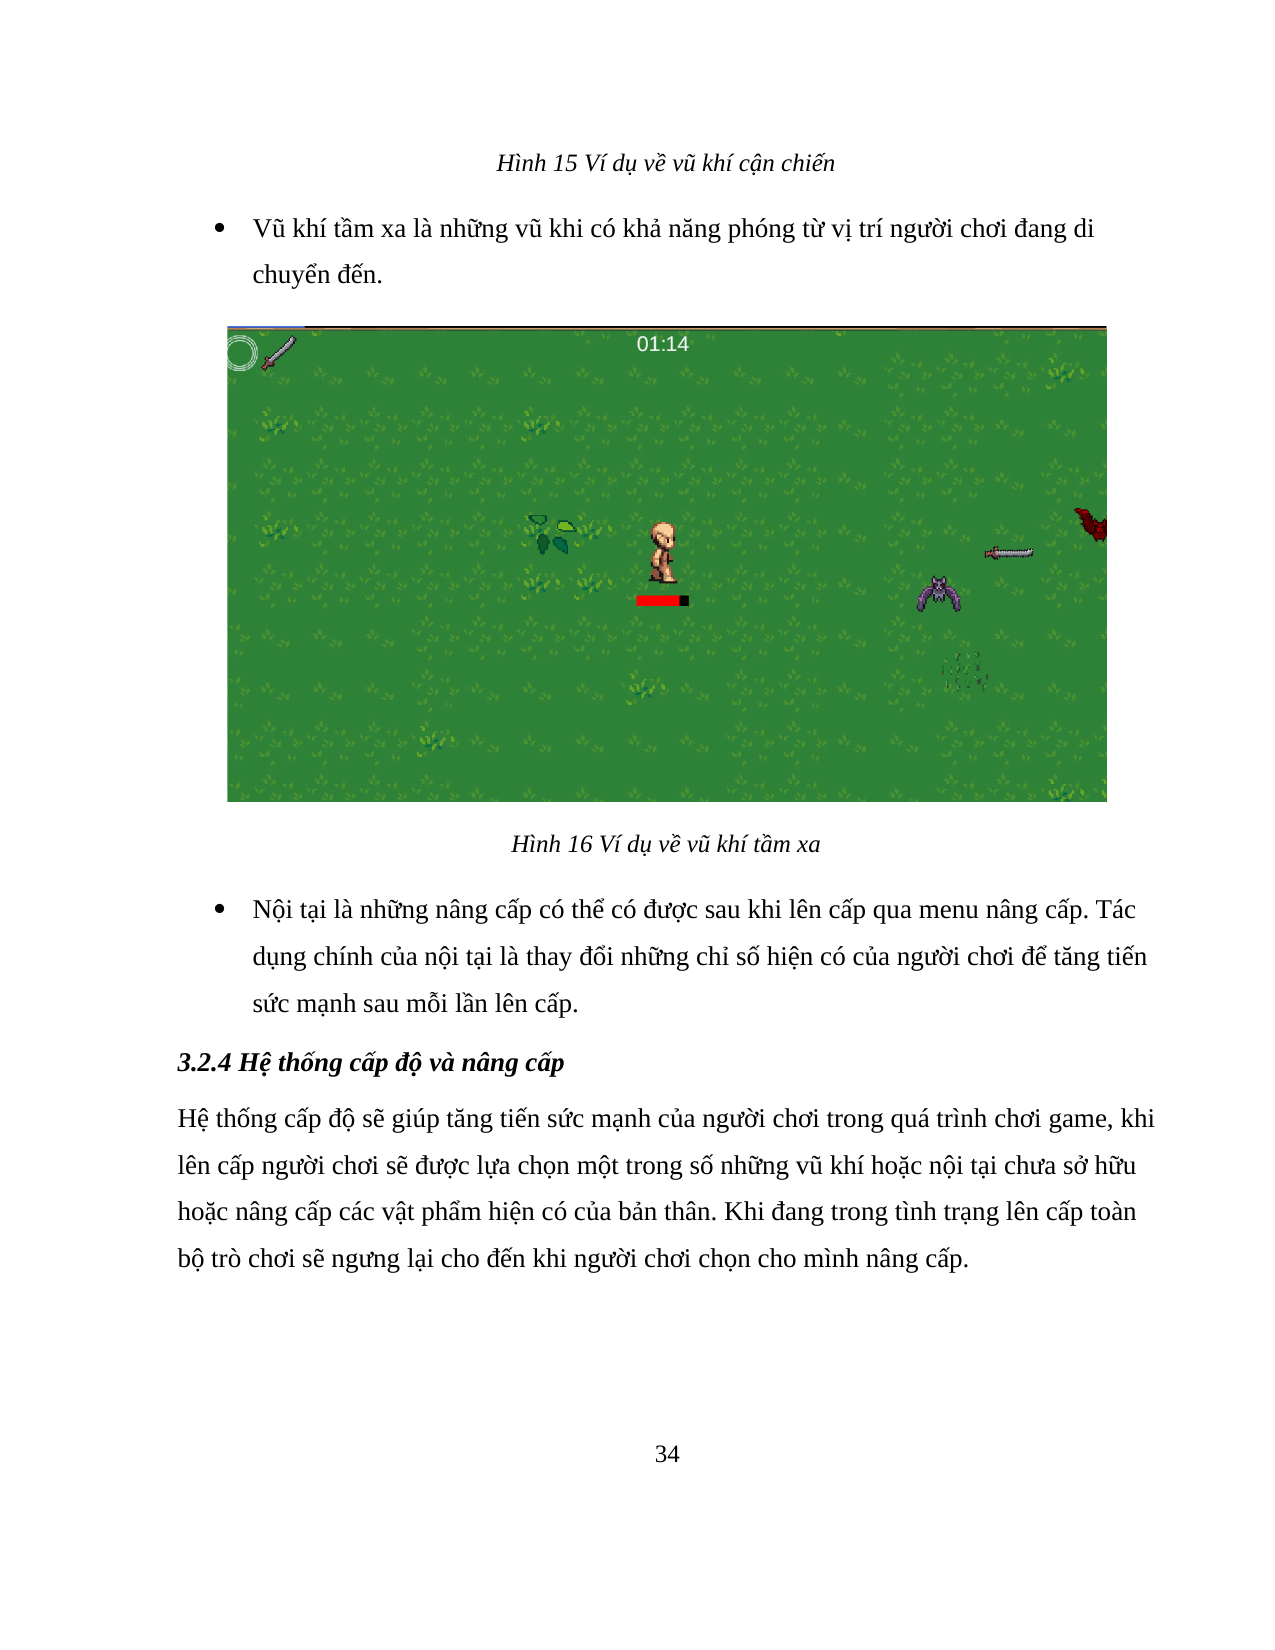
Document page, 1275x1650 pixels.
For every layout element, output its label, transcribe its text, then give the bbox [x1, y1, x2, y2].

list Nội tại là những nâng cấp có thể có được sau khi lên cấp qua menu nâng cấp. Tác dụng chính của nội tại là thay đổi những chỉ số hiện có của người chơi để tăng tiến sức mạnh sau mỗi lần lên cấp. [215, 893, 1157, 1018]
list Vũ khí tầm xa là những vũ khi có khả năng phóng từ vị trí người chơi đang di chuyển đến. [215, 212, 1157, 289]
picture [227, 326, 1107, 802]
text Hệ thống cấp độ sẽ giúp tăng tiến sức mạnh của người chơi trong quá trình chơi game, khi lên cấp người chơi sẽ được lựa chọn một trong số những vũ khí hoặc nội tại chưa sở hữu hoặc nâng cấp các vật phẩm hiện có của bản thân. Khi đang trong tình trạng lên cấp toàn bộ trò chơi sẽ ngưng lại cho đến khi người chơi chọn cho mình nâng cấp. [177, 1102, 1157, 1273]
subtitle Hệ thống cấp độ và nâng cấp [177, 1046, 1157, 1077]
